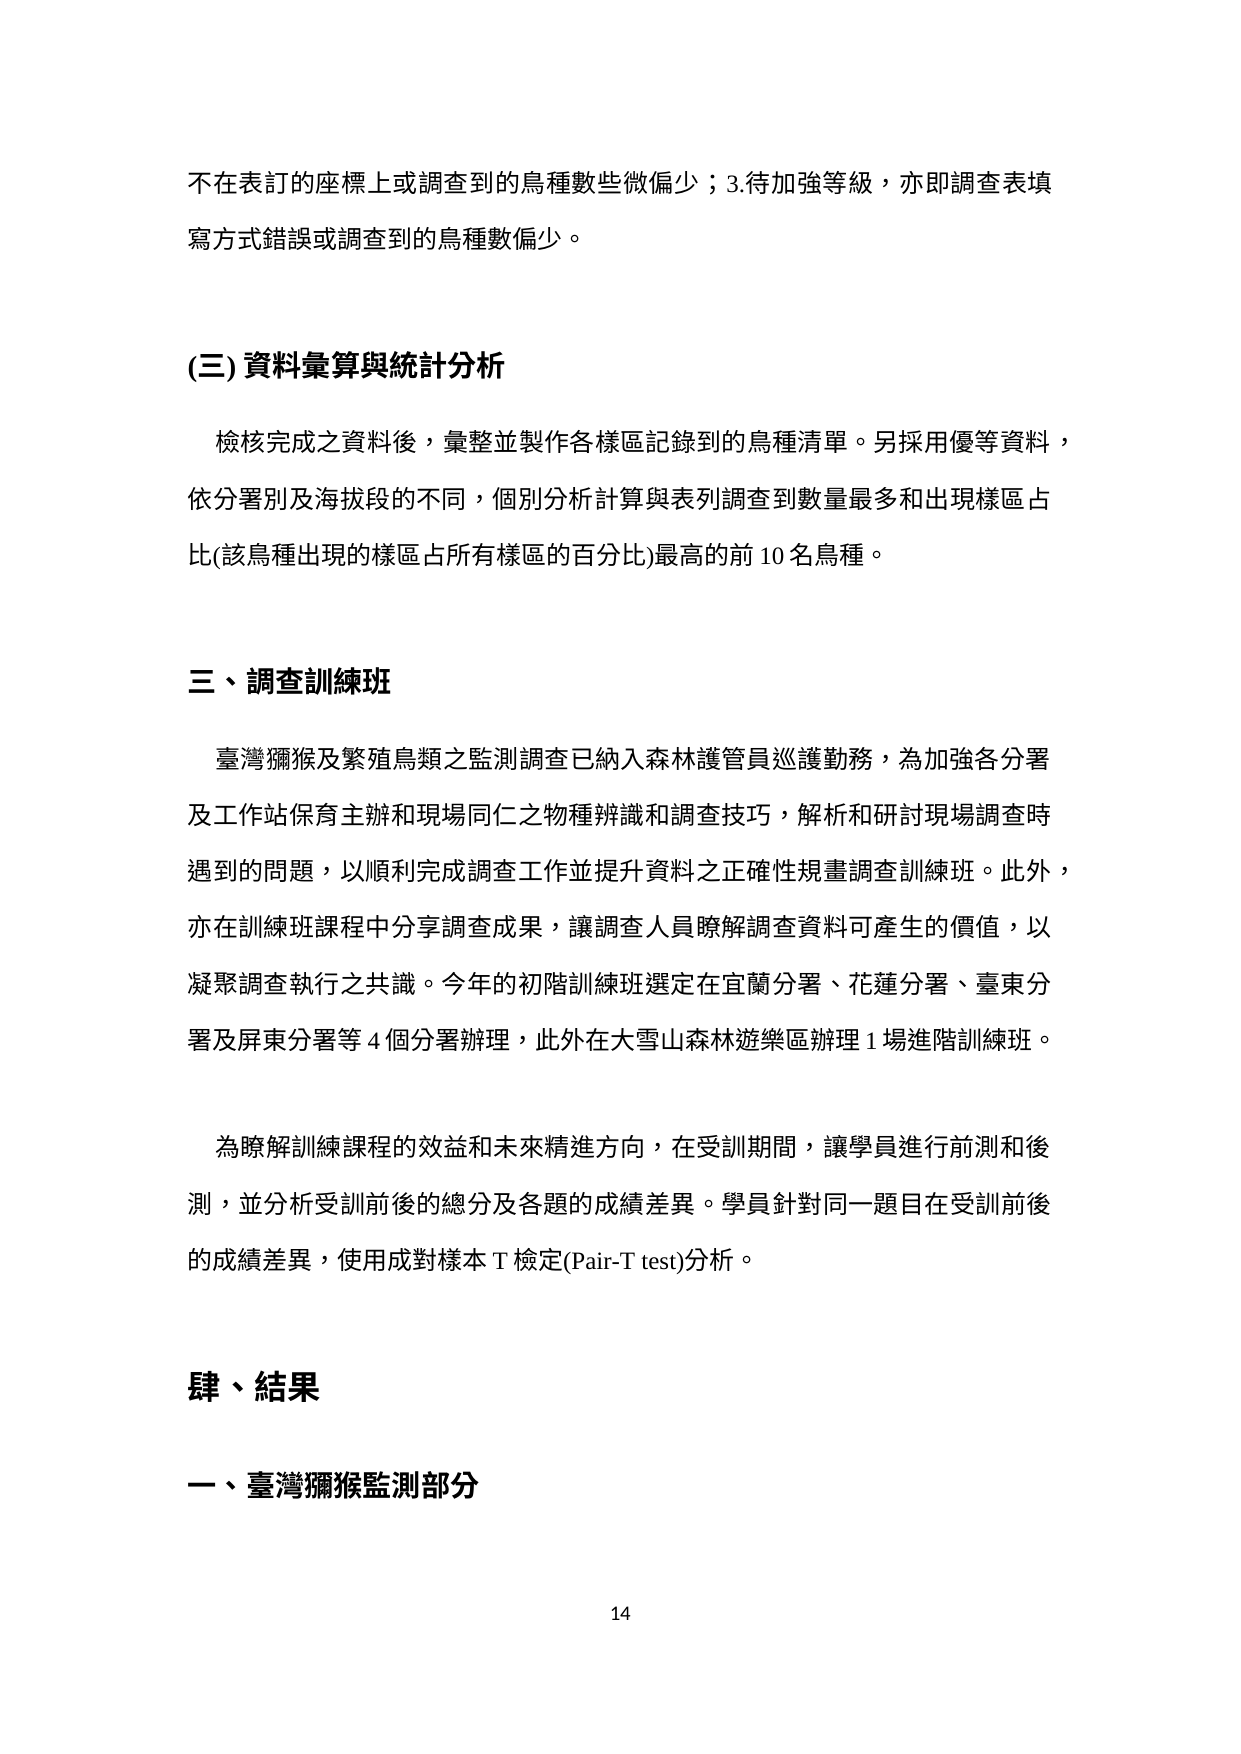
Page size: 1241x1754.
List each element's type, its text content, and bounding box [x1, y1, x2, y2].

text 三、調查訓練班 [187, 642, 1053, 717]
text 檢核完成之資料後，彙整並製作各樣區記錄到的鳥種清單。另採用優等資料，依分署別及海拔段的不同，個別分析計算與表列調查到數量最多和出現樣區占比(該鳥種出現的樣區占所有樣區的百分比)最高的前10名鳥種。 [187, 422, 1053, 572]
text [187, 162, 1053, 256]
text 一、臺灣獼猴監測部分 [187, 1446, 1053, 1521]
text 為瞭解訓練課程的效益和未來精進方向，在受訓期間，讓學員進行前測和後測，並分析受訓前後的總分及各題的成績差異。學員針對同一題目在受訓前後的成績差異，使用成對樣本T檢定(Pair-T test)分析。 [187, 1127, 1053, 1277]
text 臺灣獼猴及繁殖鳥類之監測調查已納入森林護管員巡護勤務，為加強各分署及工作站保育主辦和現場同仁之物種辨識和調查技巧，解析和研討現場調查時遇到的問題，以順利完成調查工作並提升資料之正確性規畫調查訓練班。此外，亦在訓練班課程中分享調查成果，讓調查人員瞭解調查資料可產生的價值，以凝聚調查執行之共識。今年的初階訓練班選定在宜蘭分署、花蓮分署、臺東分署及屏東分署等4個分署辦理，此外在大雪山森林遊樂區辦理1場進階訓練班。 [187, 738, 1053, 1057]
text 肆、結果 [187, 1347, 1053, 1422]
text (三) 資料彙算與統計分析 [187, 326, 1053, 401]
